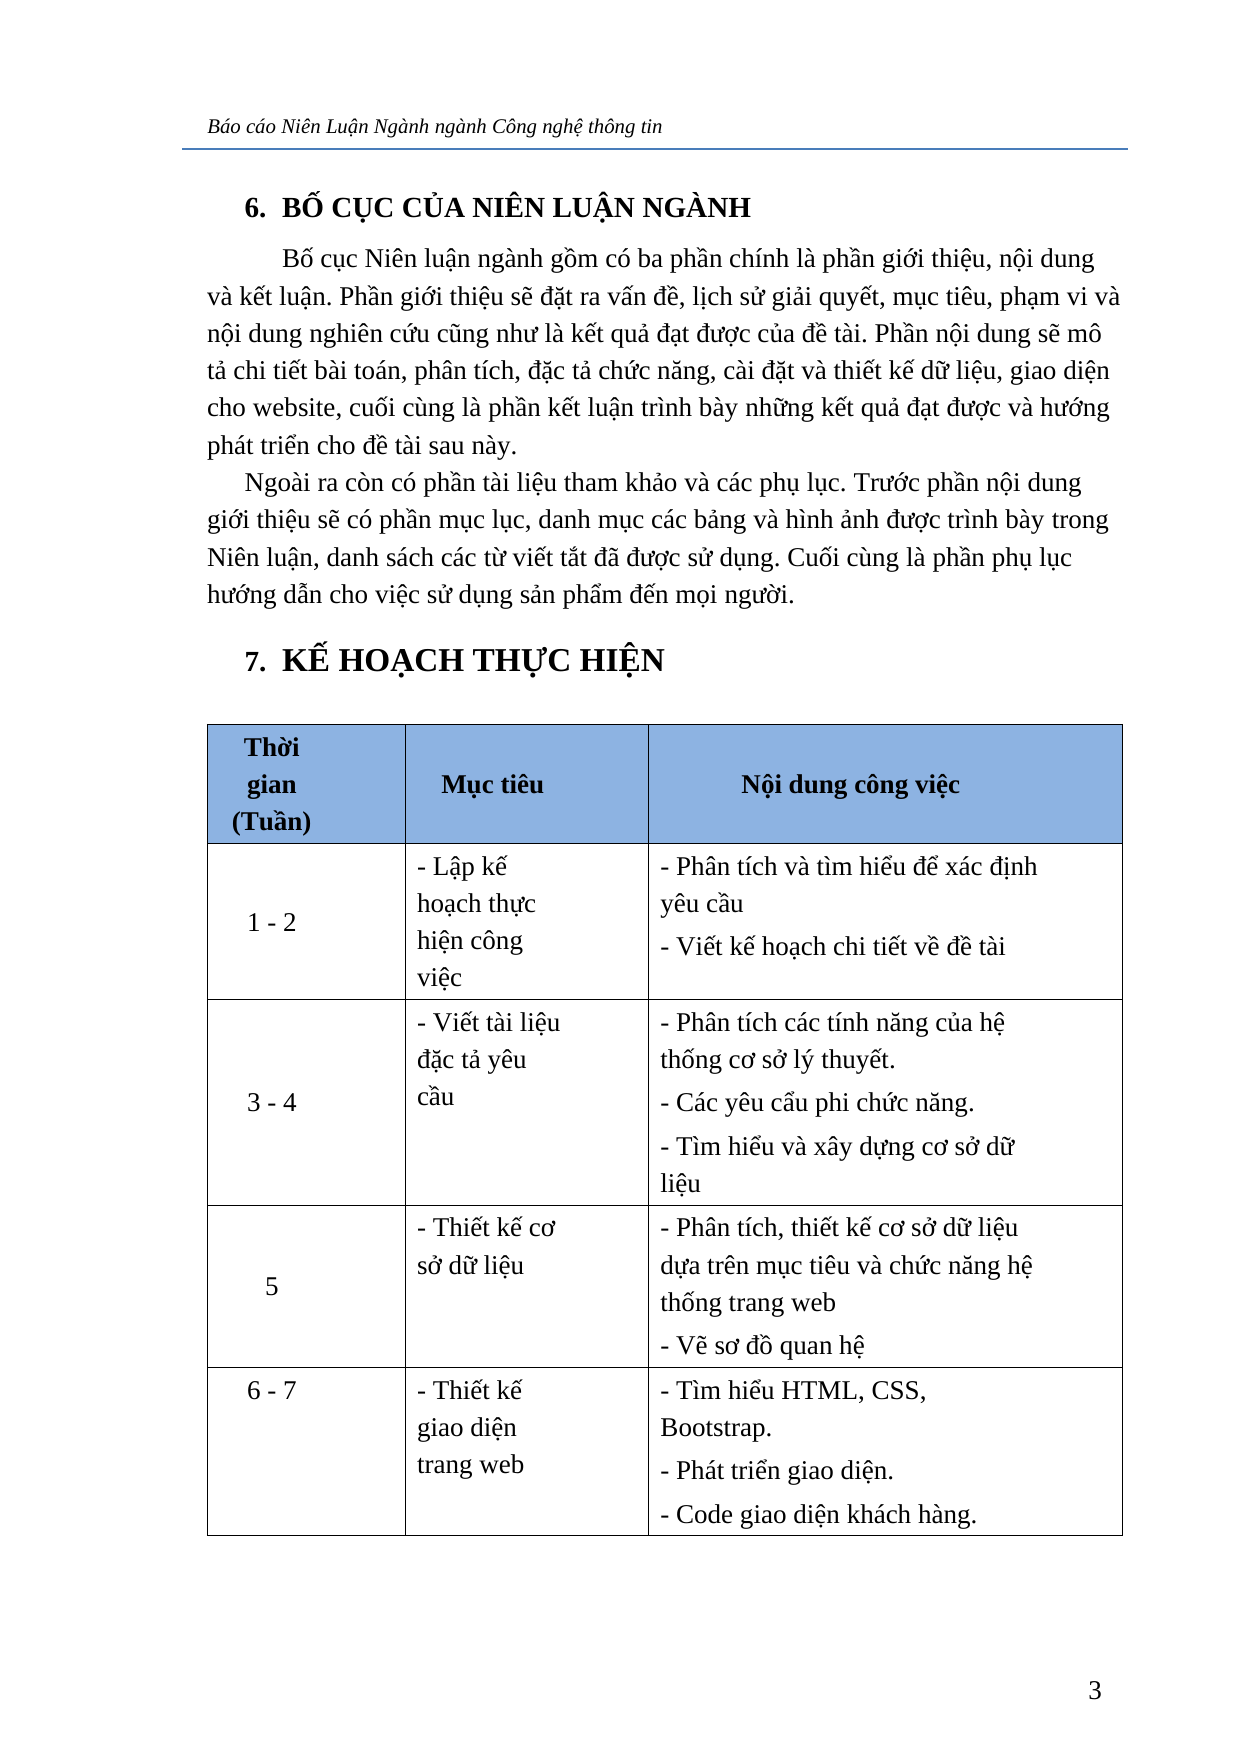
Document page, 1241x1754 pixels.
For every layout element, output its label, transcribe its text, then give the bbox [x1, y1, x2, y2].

subtitle BỐ CỤC CỦA NIÊN LUẬN NGÀNH [244, 190, 915, 223]
text Ngoài ra còn có phần tài liệu tham khảo và các phụ lục. Trước phần nội dung giới thiệu sẽ có phần mục lục, danh mục các bảng và hình ảnh được trình bày trong Niên luận, danh sách các từ viết tắt đã được sử dụng. Cuối cùng là phần phụ lục hướng dẫn cho việc sử dụng sản phẩm đến mọi người. [207, 466, 1122, 609]
table_header Thời gian (Tuần) [208, 725, 405, 843]
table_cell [649, 1368, 1122, 1535]
table_cell - Lập kế hoạch thực hiện công việc [406, 844, 648, 999]
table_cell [406, 1368, 648, 1535]
table_cell - Viết tài liệu đặc tả yêu cầu [406, 1000, 648, 1204]
table_cell - Phân tích các tính năng của hệ thống cơ sở lý thuyết. - Các yêu cẩu phi chức năng. - Tìm hiểu và xây dựng cơ sở dữ liệu [649, 1000, 1122, 1204]
table_cell - Thiết kế cơ sở dữ liệu [406, 1206, 648, 1367]
table_cell 6 - 7 [208, 1368, 405, 1535]
table_cell 5 [208, 1206, 405, 1367]
text Bố cục Niên luận ngành gồm có ba phần chính là phần giới thiệu, nội dung và kết luận. Phần giới thiệu sẽ đặt ra vấn đề, lịch sử giải quyết, mục tiêu, phạm vi và nội dung nghiên cứu cũng như là kết quả đạt được của đề tài. Phần nội dung sẽ mô tả chi tiết bài toán, phân tích, đặc tả chức năng, cài đặt và thiết kế dữ liệu, giao diện cho website, cuối cùng là phần kết luận trình bày những kết quả đạt được và hướng phát triển cho đề tài sau này. [207, 242, 1122, 460]
table_header Nội dung công việc [649, 725, 1122, 843]
subtitle KẾ HOẠCH THỰC HIỆN [244, 640, 915, 679]
table_cell - Phân tích, thiết kế cơ sở dữ liệu dựa trên mục tiêu và chức năng hệ thống trang web - Vẽ sơ đồ quan hệ [649, 1206, 1122, 1367]
table_cell 3 - 4 [208, 1000, 405, 1204]
table_cell - Phân tích và tìm hiểu để xác định yêu cầu - Viết kế hoạch chi tiết về đề tài [649, 844, 1122, 999]
table_cell 1 - 2 [208, 844, 405, 999]
table_header Mục tiêu [406, 725, 648, 843]
